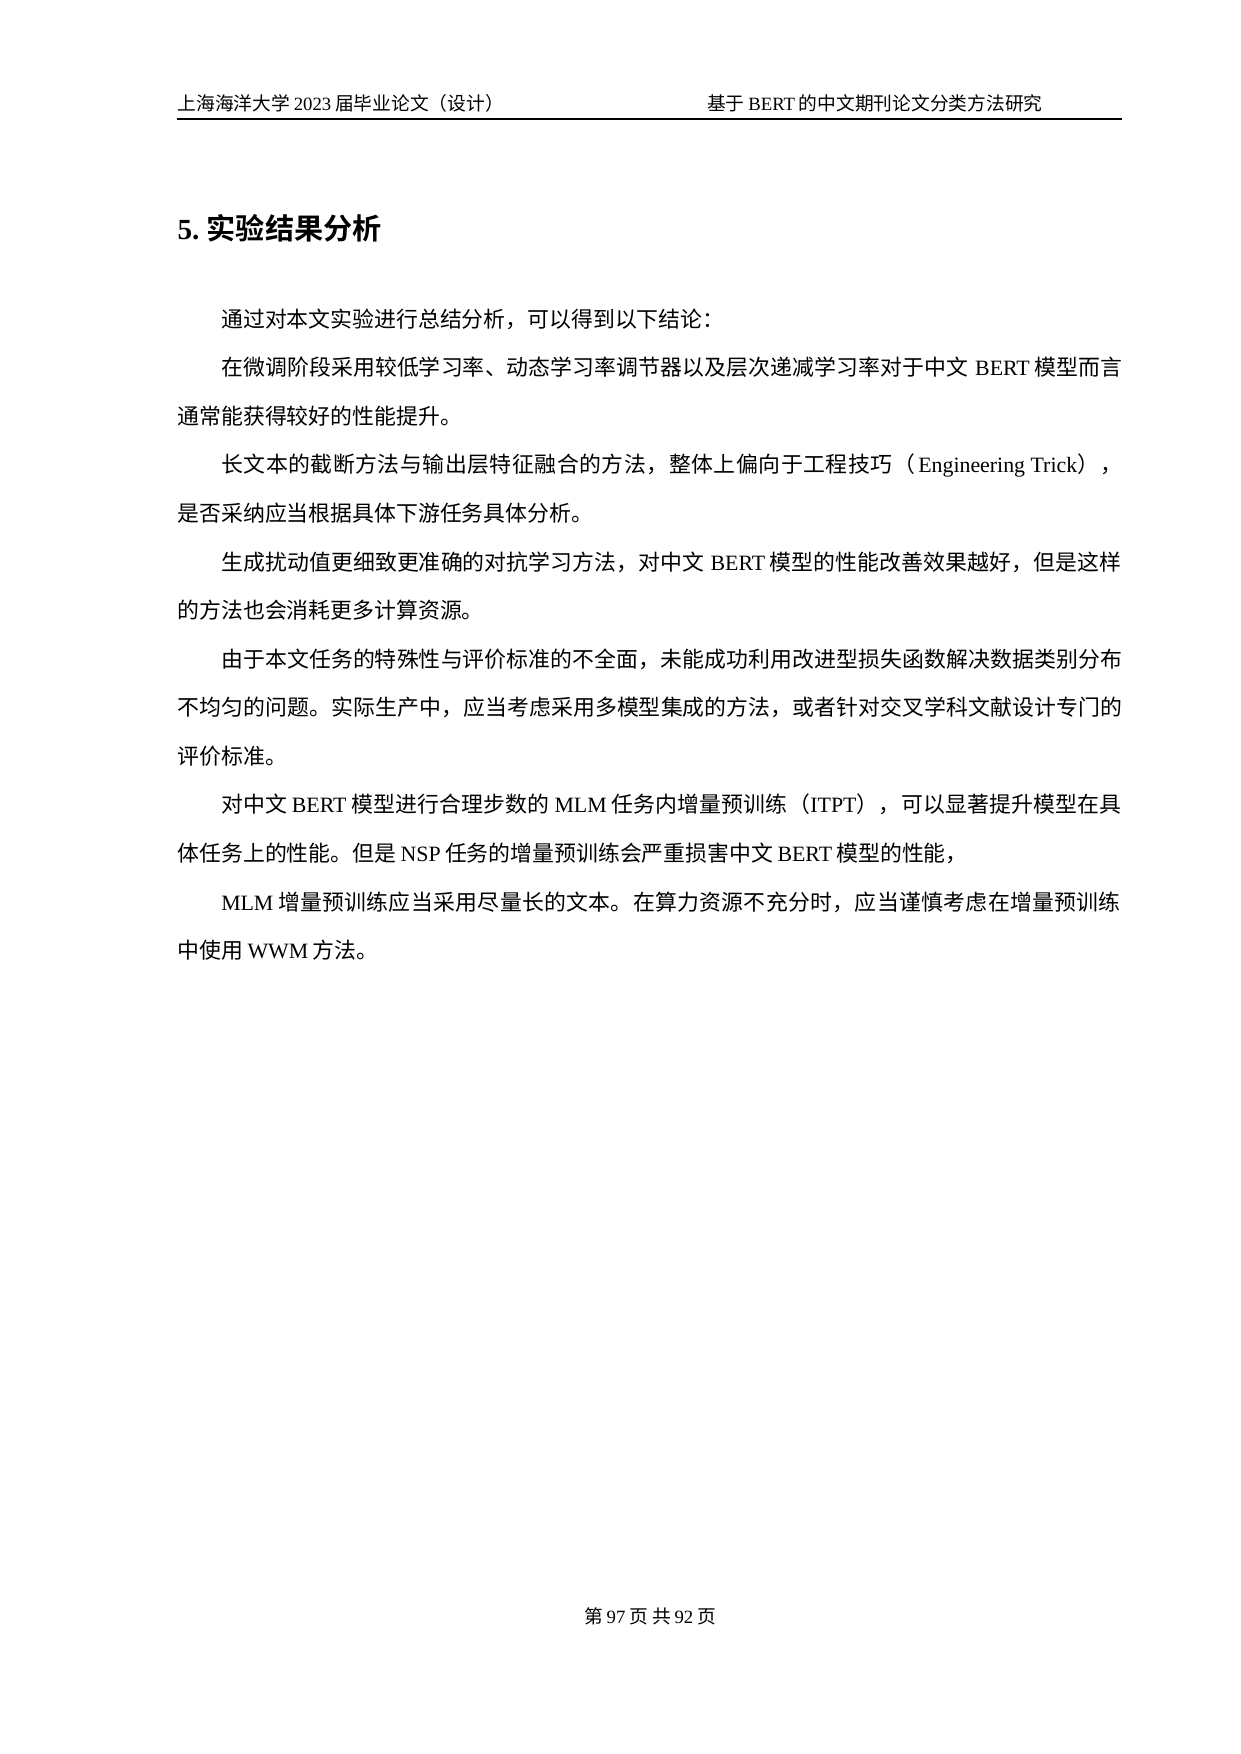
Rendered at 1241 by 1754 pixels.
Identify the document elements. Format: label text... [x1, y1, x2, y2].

subtitle 实验结果分析 [177, 194, 1122, 259]
text MLM增量预训练应当采用尽量长的文本。在算力资源不充分时，应当谨慎考虑在增量预训练中使用WWM方法。 [177, 884, 1122, 965]
text 长文本的截断方法与输出层特征融合的方法，整体上偏向于工程技巧（Engineering Trick），是否采纳应当根据具体下游任务具体分析。 [177, 447, 1122, 528]
text 生成扰动值更细致更准确的对抗学习方法，对中文BERT模型的性能改善效果越好，但是这样的方法也会消耗更多计算资源。 [177, 544, 1122, 625]
text 对中文BERT模型进行合理步数的MLM任务内增量预训练（ITPT），可以显著提升模型在具体任务上的性能。但是NSP任务的增量预训练会严重损害中文BERT模型的性能， [177, 787, 1122, 868]
text 由于本文任务的特殊性与评价标准的不全面，未能成功利用改进型损失函数解决数据类别分布不均匀的问题。实际生产中，应当考虑采用多模型集成的方法，或者针对交叉学科文献设计专门的评价标准。 [177, 641, 1122, 771]
text 通过对本文实验进行总结分析，可以得到以下结论： [221, 302, 1122, 334]
text 在微调阶段采用较低学习率、动态学习率调节器以及层次递减学习率对于中文BERT模型而言通常能获得较好的性能提升。 [177, 350, 1122, 431]
